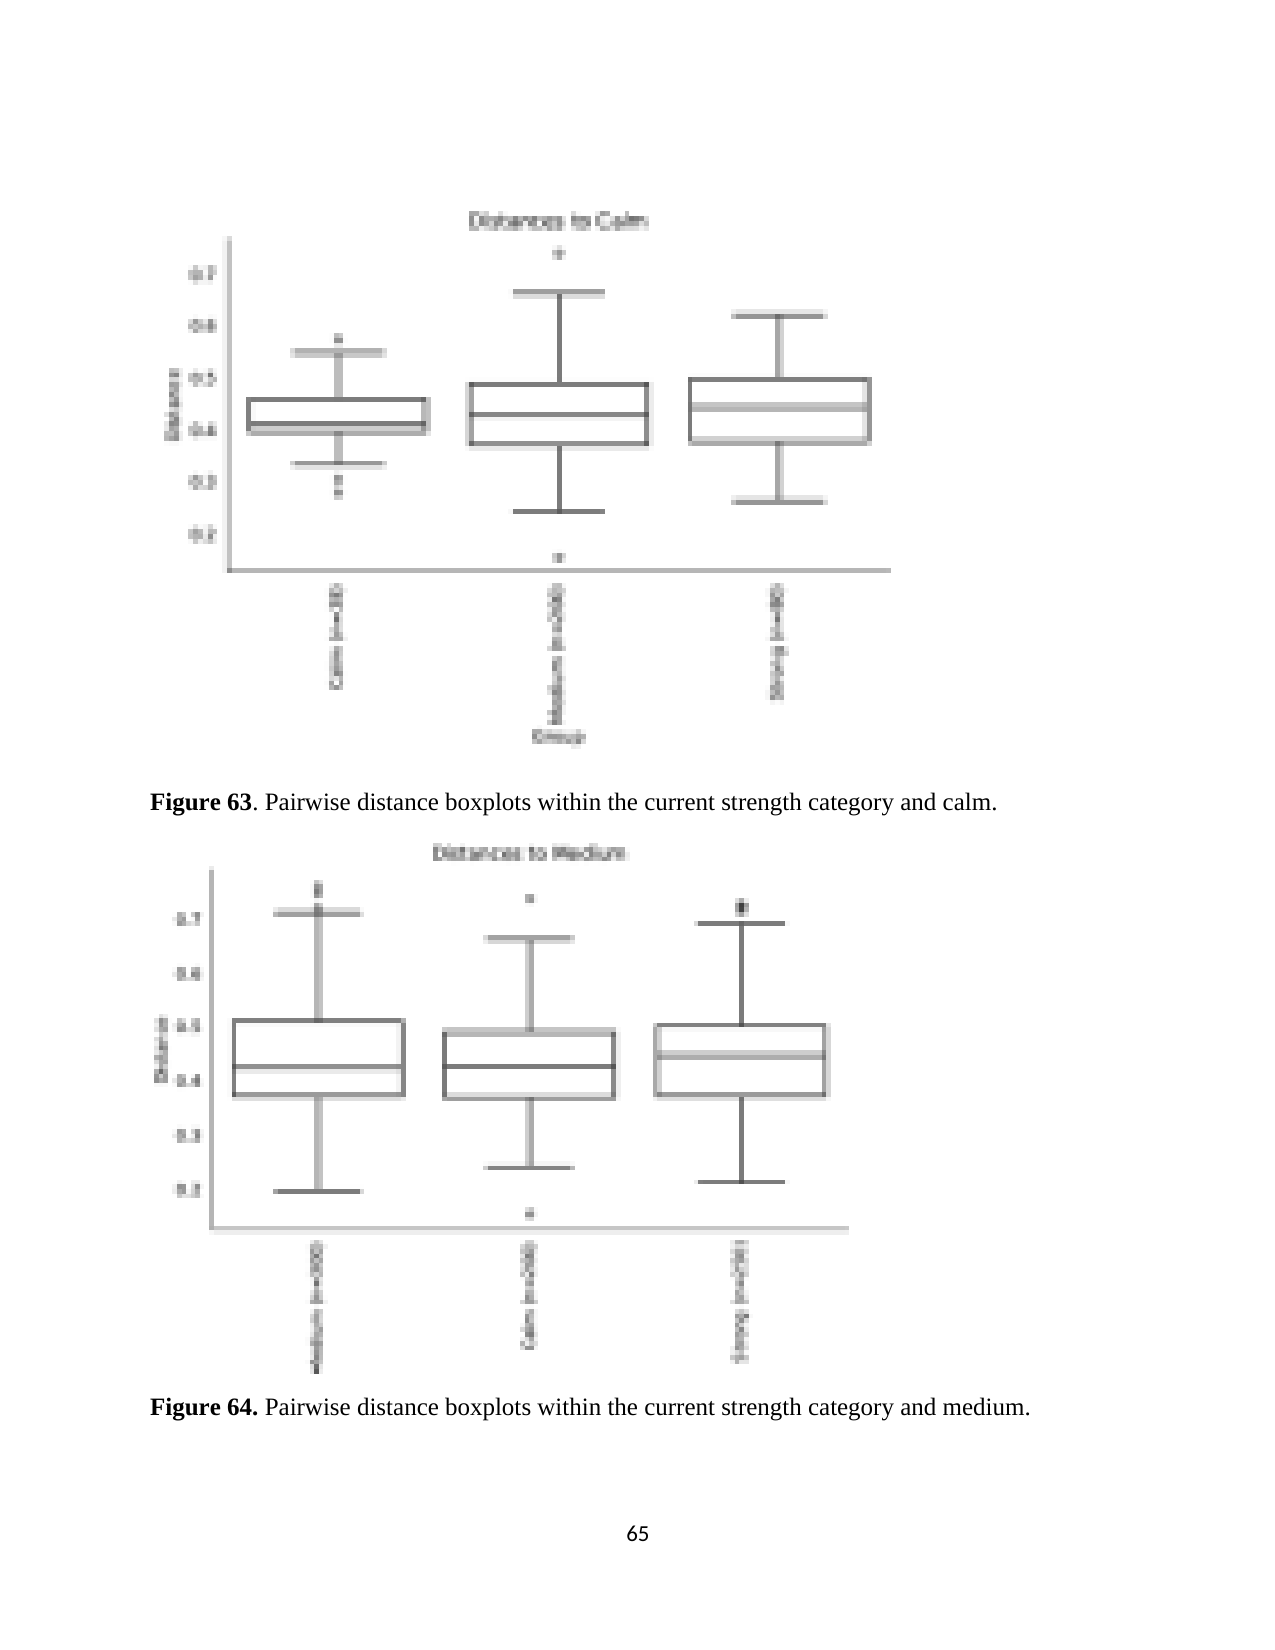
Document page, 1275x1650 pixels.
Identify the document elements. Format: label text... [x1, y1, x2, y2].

text Figure 64. Pairwise distance boxplots within the current strength category and medium. [150, 1392, 1125, 1421]
text Figure 63. Pairwise distance boxplots within the current strength category and calm. [150, 787, 1125, 816]
